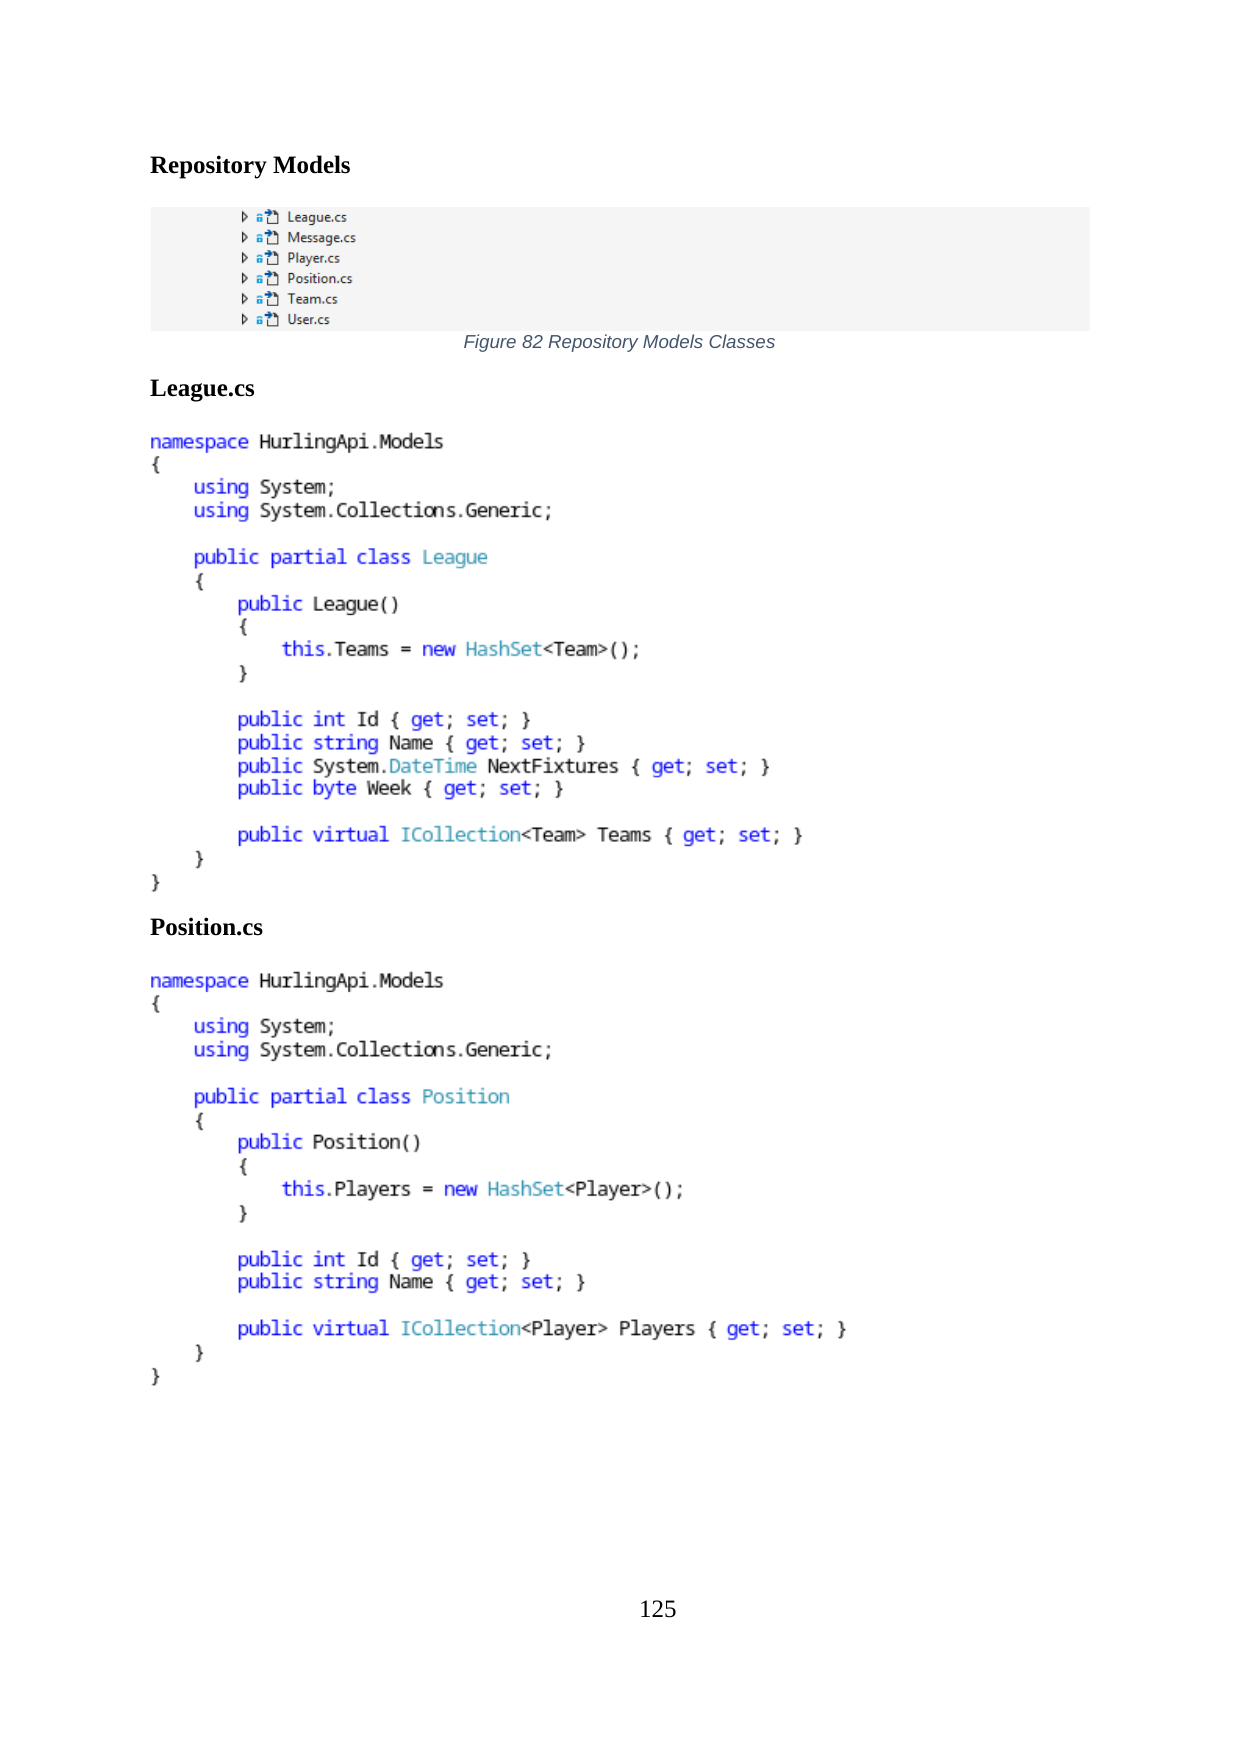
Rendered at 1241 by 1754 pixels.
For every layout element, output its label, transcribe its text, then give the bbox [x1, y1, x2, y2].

subtitle Position.cs [150, 912, 1090, 941]
subtitle League.cs [150, 373, 1090, 402]
subtitle Repository Models [150, 150, 1090, 179]
picture [150, 207, 1090, 331]
